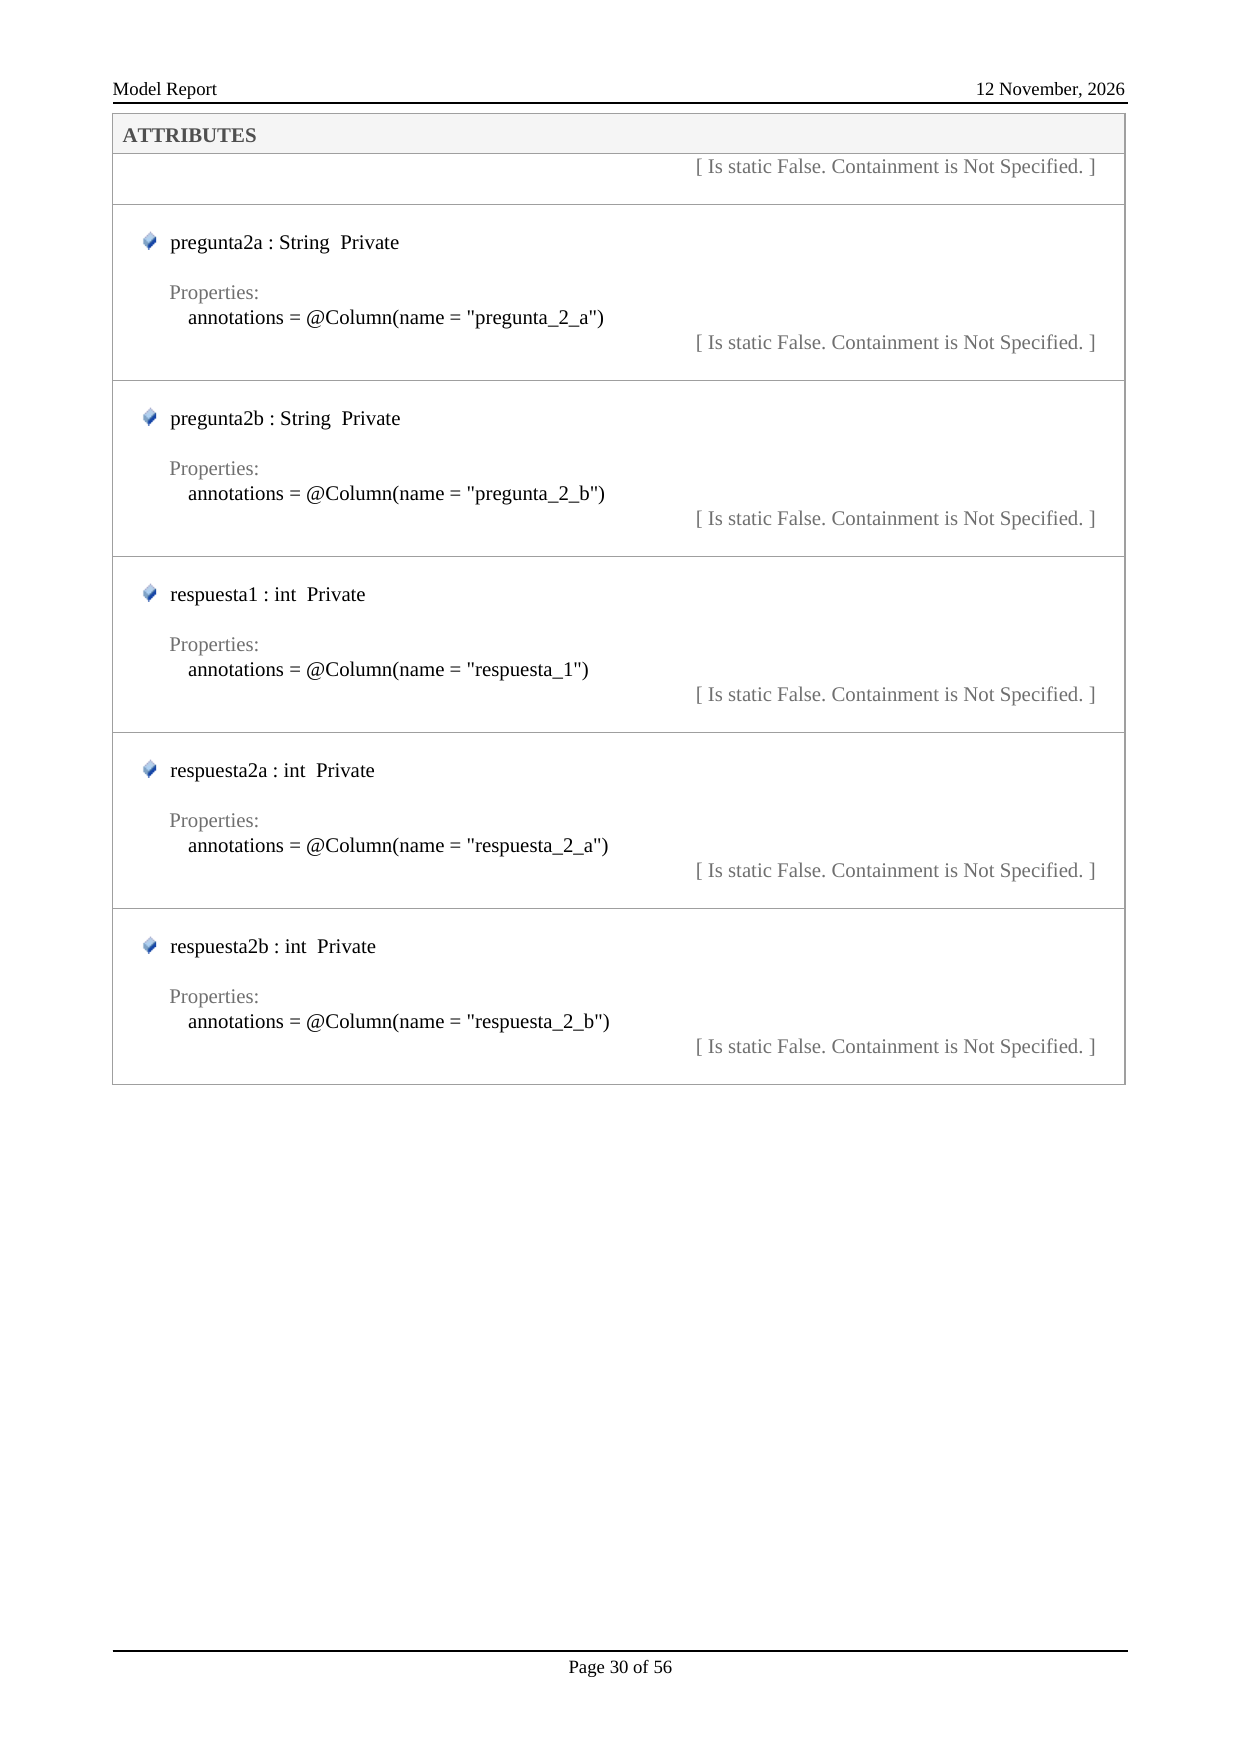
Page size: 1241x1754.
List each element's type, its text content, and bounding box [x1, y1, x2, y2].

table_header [113, 154, 1124, 204]
table_cell respuesta2b : int Private Properties: annotations = @Column(name = "respuesta_2_b") [ Is static False. Containment is Not Specified. ] [113, 909, 1124, 1084]
picture [141, 231, 160, 250]
table_cell pregunta2a : String Private Properties: annotations = @Column(name = "pregunta_2_a") [ Is static False. Containment is Not Specified. ] [113, 205, 1124, 380]
table_cell pregunta2b : String Private Properties: annotations = @Column(name = "pregunta_2_b") [ Is static False. Containment is Not Specified. ] [113, 381, 1124, 556]
picture [141, 935, 160, 954]
table_header ATTRIBUTES [113, 114, 1124, 153]
table_cell respuesta1 : int Private Properties: annotations = @Column(name = "respuesta_1") [ Is static False. Containment is Not Specified. ] [113, 557, 1124, 732]
picture [141, 583, 160, 602]
picture [141, 407, 160, 426]
table_cell respuesta2a : int Private Properties: annotations = @Column(name = "respuesta_2_a") [ Is static False. Containment is Not Specified. ] [113, 733, 1124, 908]
picture [141, 759, 160, 778]
